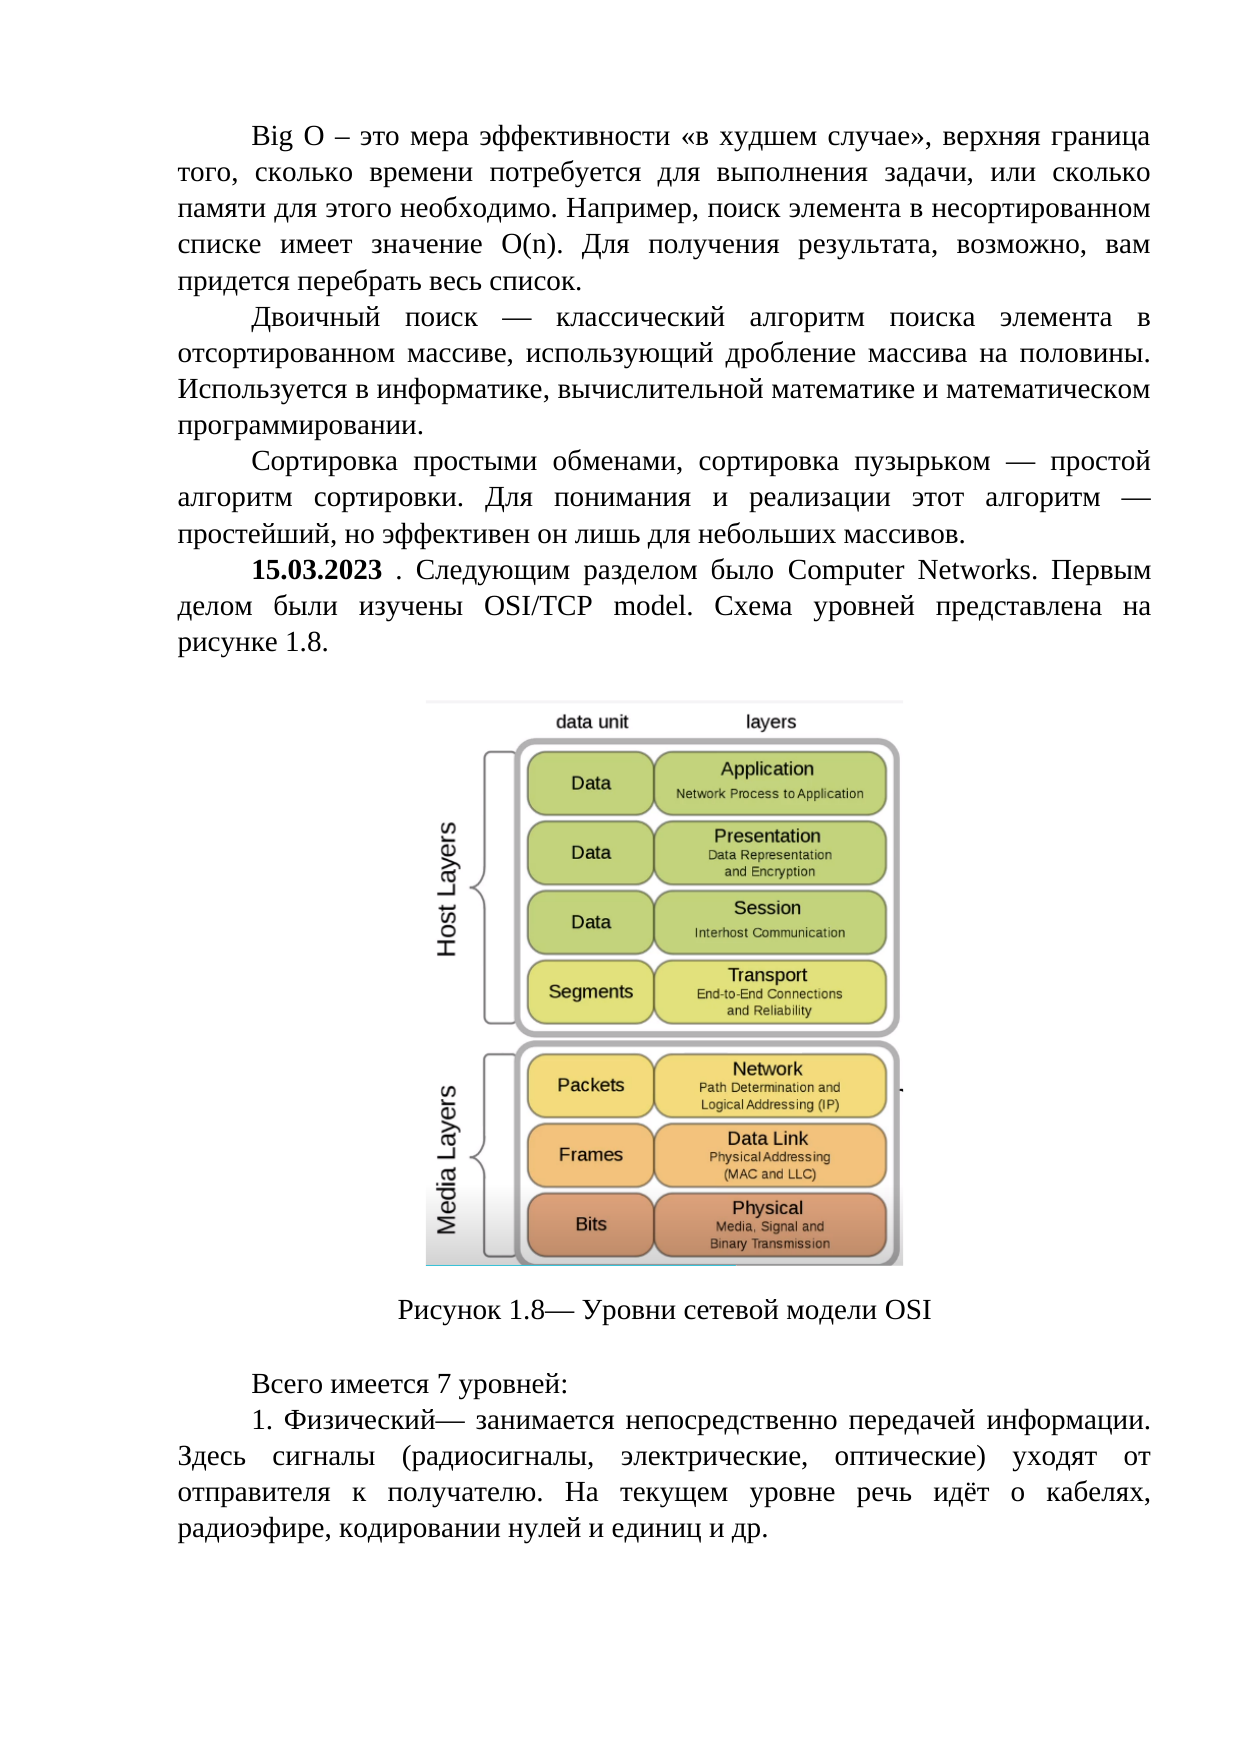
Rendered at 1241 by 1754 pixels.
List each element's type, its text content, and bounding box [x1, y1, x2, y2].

text 15.03.2023 . Следующим разделом было Computer Networks. Первым делом были изучены OSI/TCP model. Схема уровней представлена на рисунке 1.8. [177, 552, 1152, 658]
text 1. Физический— занимается непосредственно передачей информации. Здесь сигналы (радиосигналы, электрические, оптические) уходят от отправителя к получателю. На текущем уровне речь идёт о кабелях, радиоэфире, кодировании нулей и единиц и др. [177, 1402, 1152, 1544]
text Двоичный поиск — классический алгоритм поиска элемента в отсортированном массиве, использующий дробление массива на половины. Используется в информатике, вычислительной математике и математическом программировании. [177, 299, 1152, 441]
picture [425, 685, 904, 1266]
text Сортировка простыми обменами, сортировка пузырьком — простой алгоритм сортировки. Для понимания и реализации этот алгоритм — простейший, но эффективен он лишь для небольших массивов. [177, 443, 1152, 549]
text Всего имеется 7 уровней: [177, 1366, 1152, 1399]
text Рисунок 1.8— Уровни сетевой модели OSI [177, 1292, 1152, 1326]
text Big O – это мера эффективности «в худшем случае», верхняя граница того, сколько времени потребуется для выполнения задачи, или сколько памяти для этого необходимо. Например, поиск элемента в несортированном списке имеет значение O(n). Для получения результата, возможно, вам придется перебрать весь список. [177, 118, 1152, 296]
